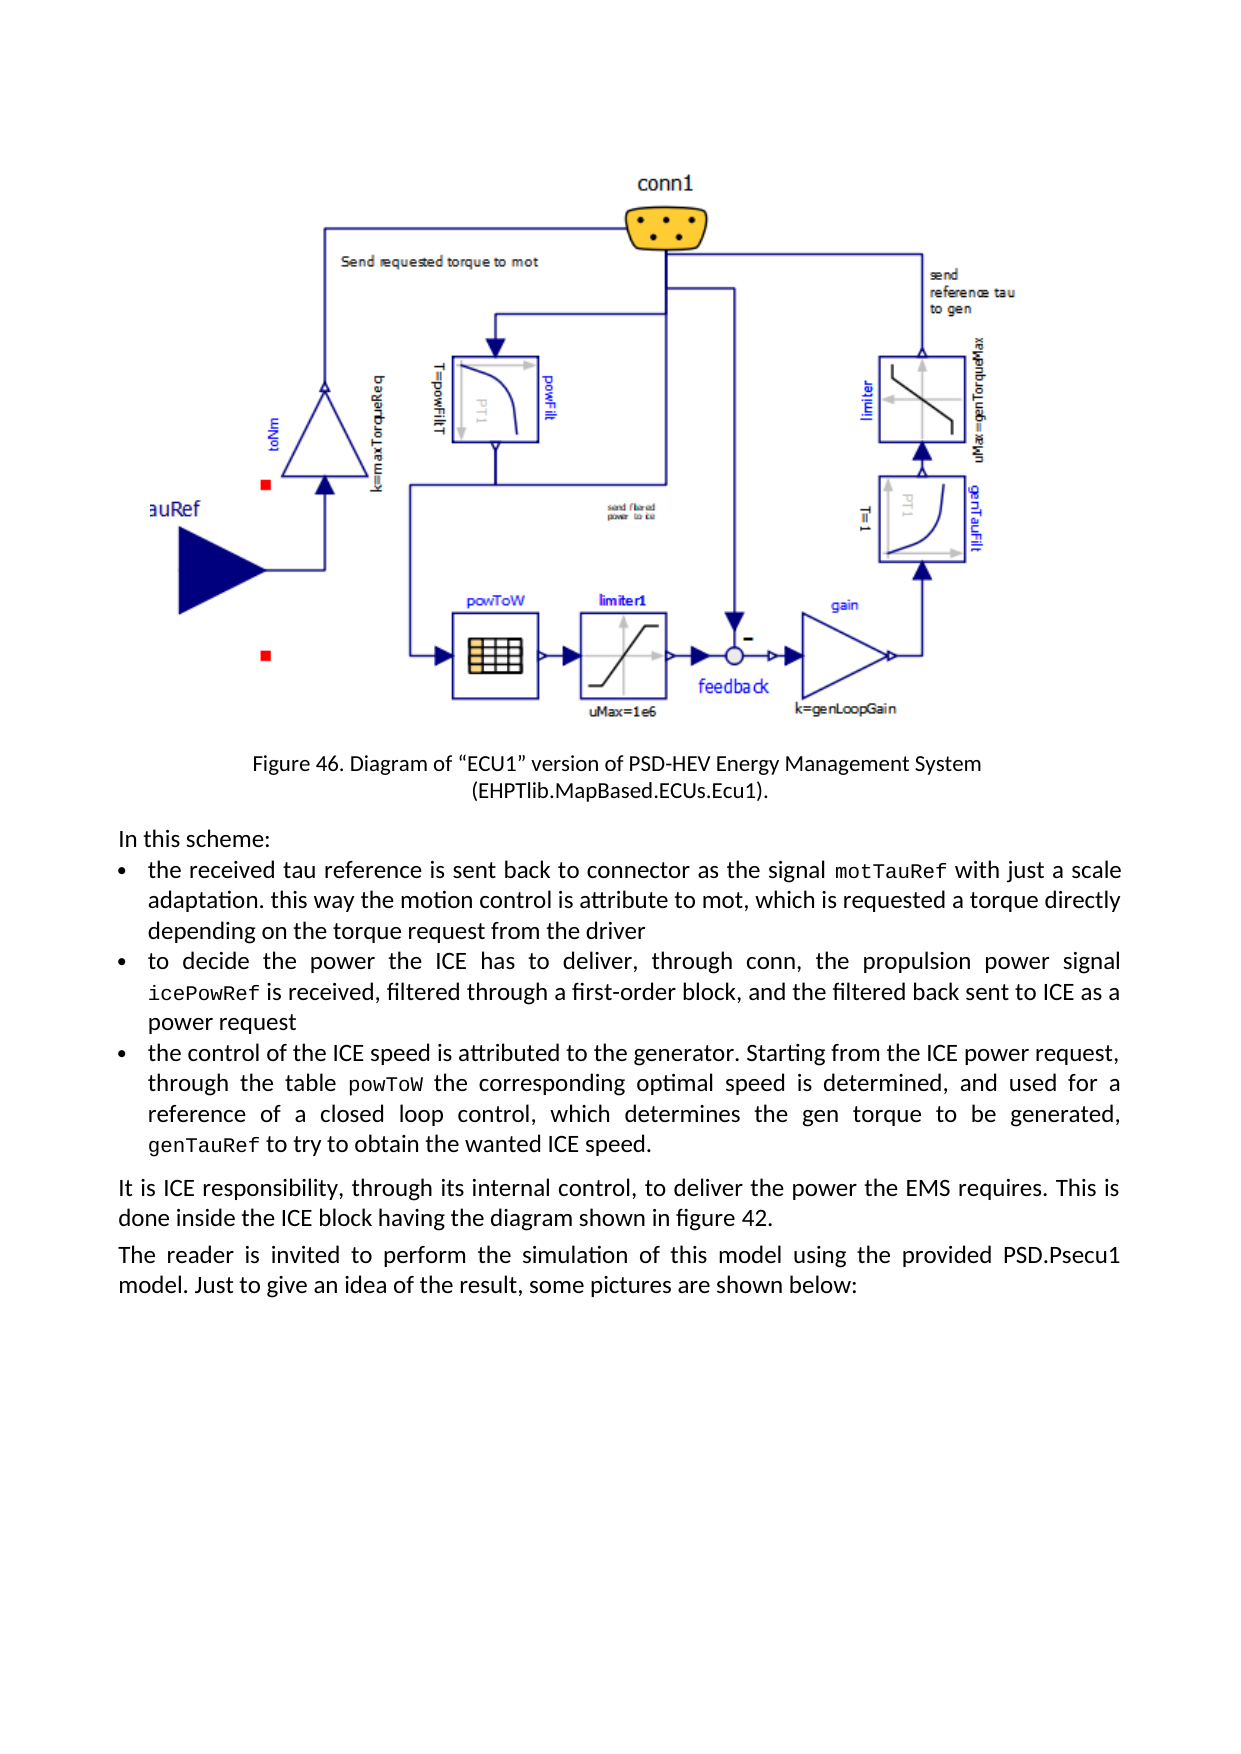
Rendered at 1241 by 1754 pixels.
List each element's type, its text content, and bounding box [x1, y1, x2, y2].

picture [150, 147, 1091, 743]
text to decide the power the ICE has to deliver, through conn, the propulsion power signal icePowRef is received, filtered through a first-order block, and the filtered back sent to ICE as a power request [118, 946, 1122, 1037]
text In this scheme: [118, 823, 1122, 854]
text The reader is invited to perform the simulation of this model using the provided PSD.Psecu1 model. Just to give an idea of the result, some pictures are shown below: [118, 1239, 1122, 1300]
text Figure 46. Diagram of “ECU1” version of PSD-HEV Energy Management System (EHPTlib.MapBased.ECUs.Ecu1). [118, 749, 1122, 805]
text the control of the ICE speed is attributed to the generator. Starting from the ICE power request, through the table powToW the corresponding optimal speed is determined, and used for a reference of a closed loop control, which determines the gen torque to be generated, genTauRef to try to obtain the wanted ICE speed. [118, 1037, 1122, 1159]
text the received tau reference is sent back to connector as the signal motTauRef with just a scale adaptation. this way the motion control is attribute to mot, which is requested a torque directly depending on the torque request from the driver [118, 854, 1122, 946]
